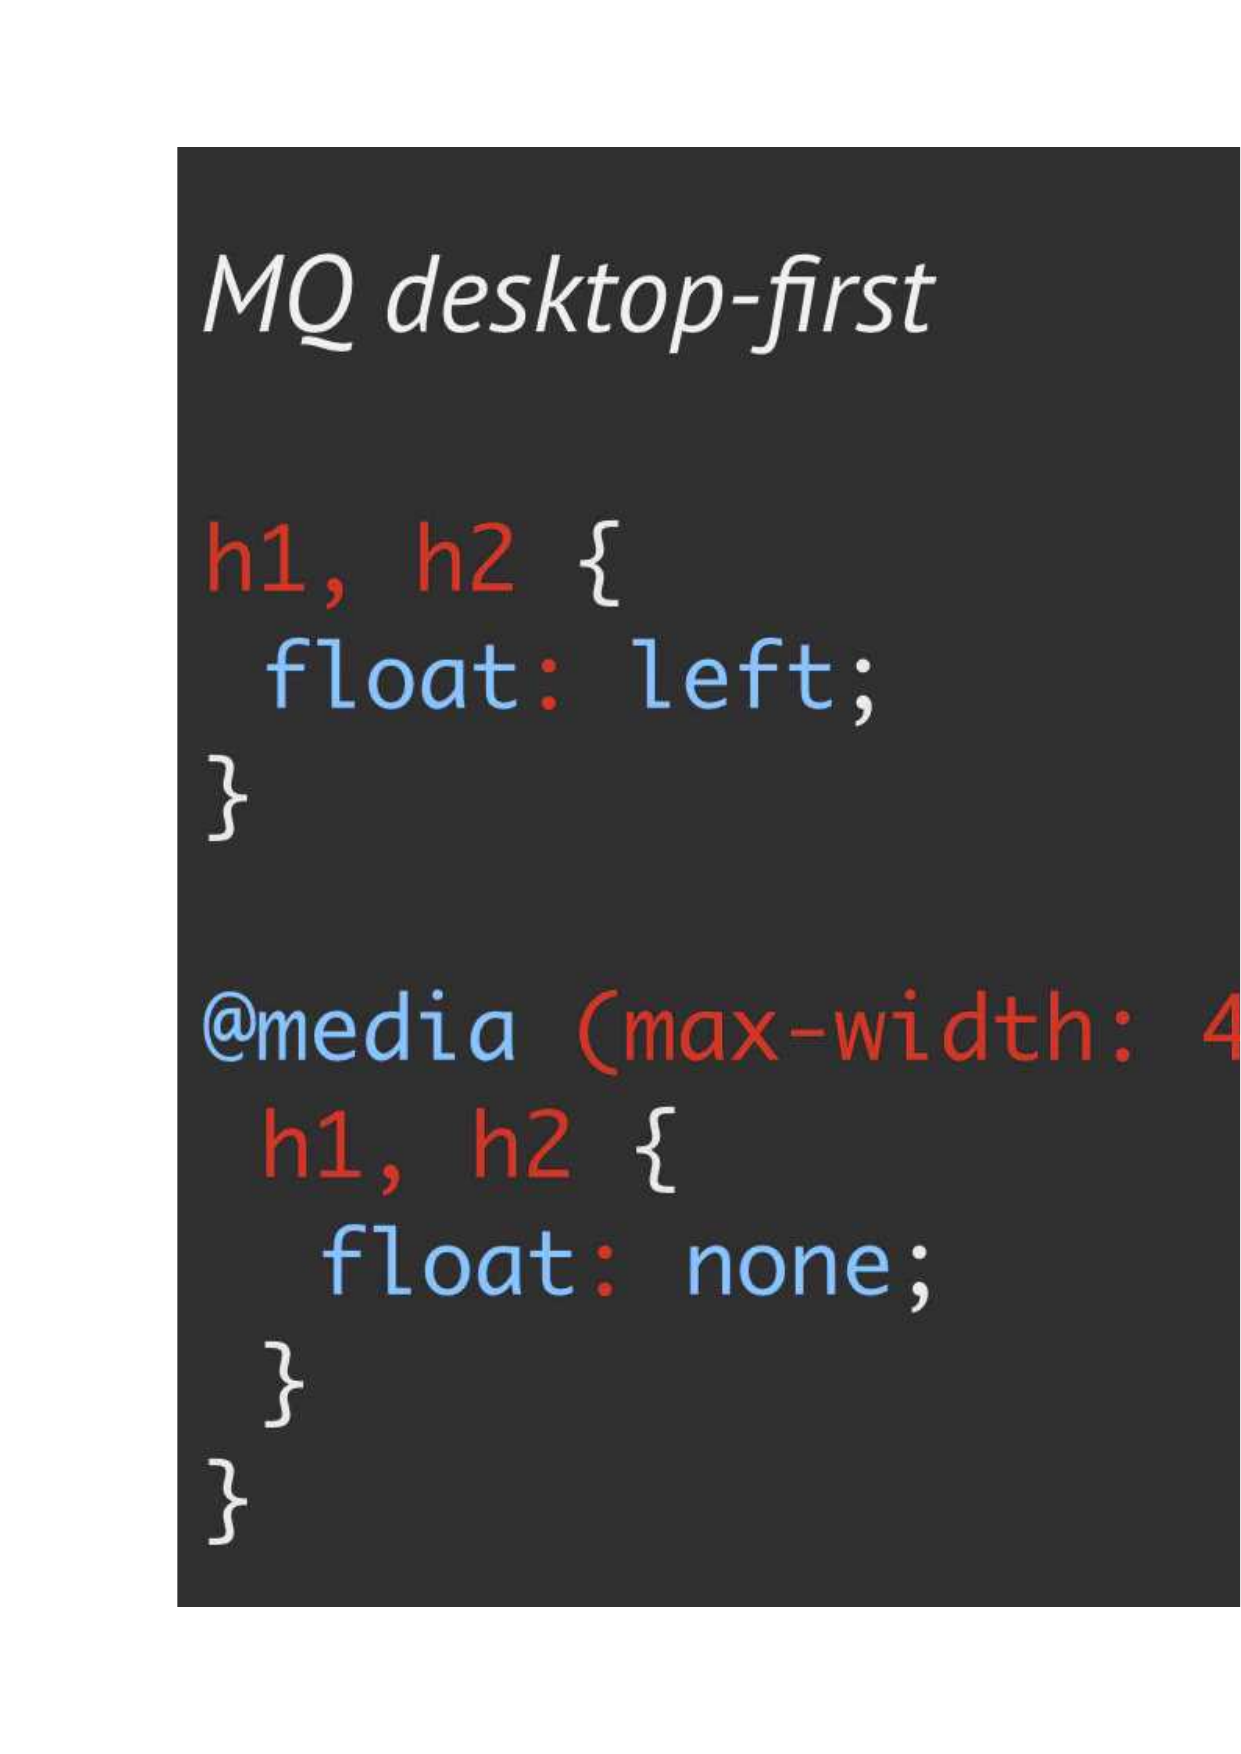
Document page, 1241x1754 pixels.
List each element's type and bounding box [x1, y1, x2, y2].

picture [177, 147, 1241, 1607]
